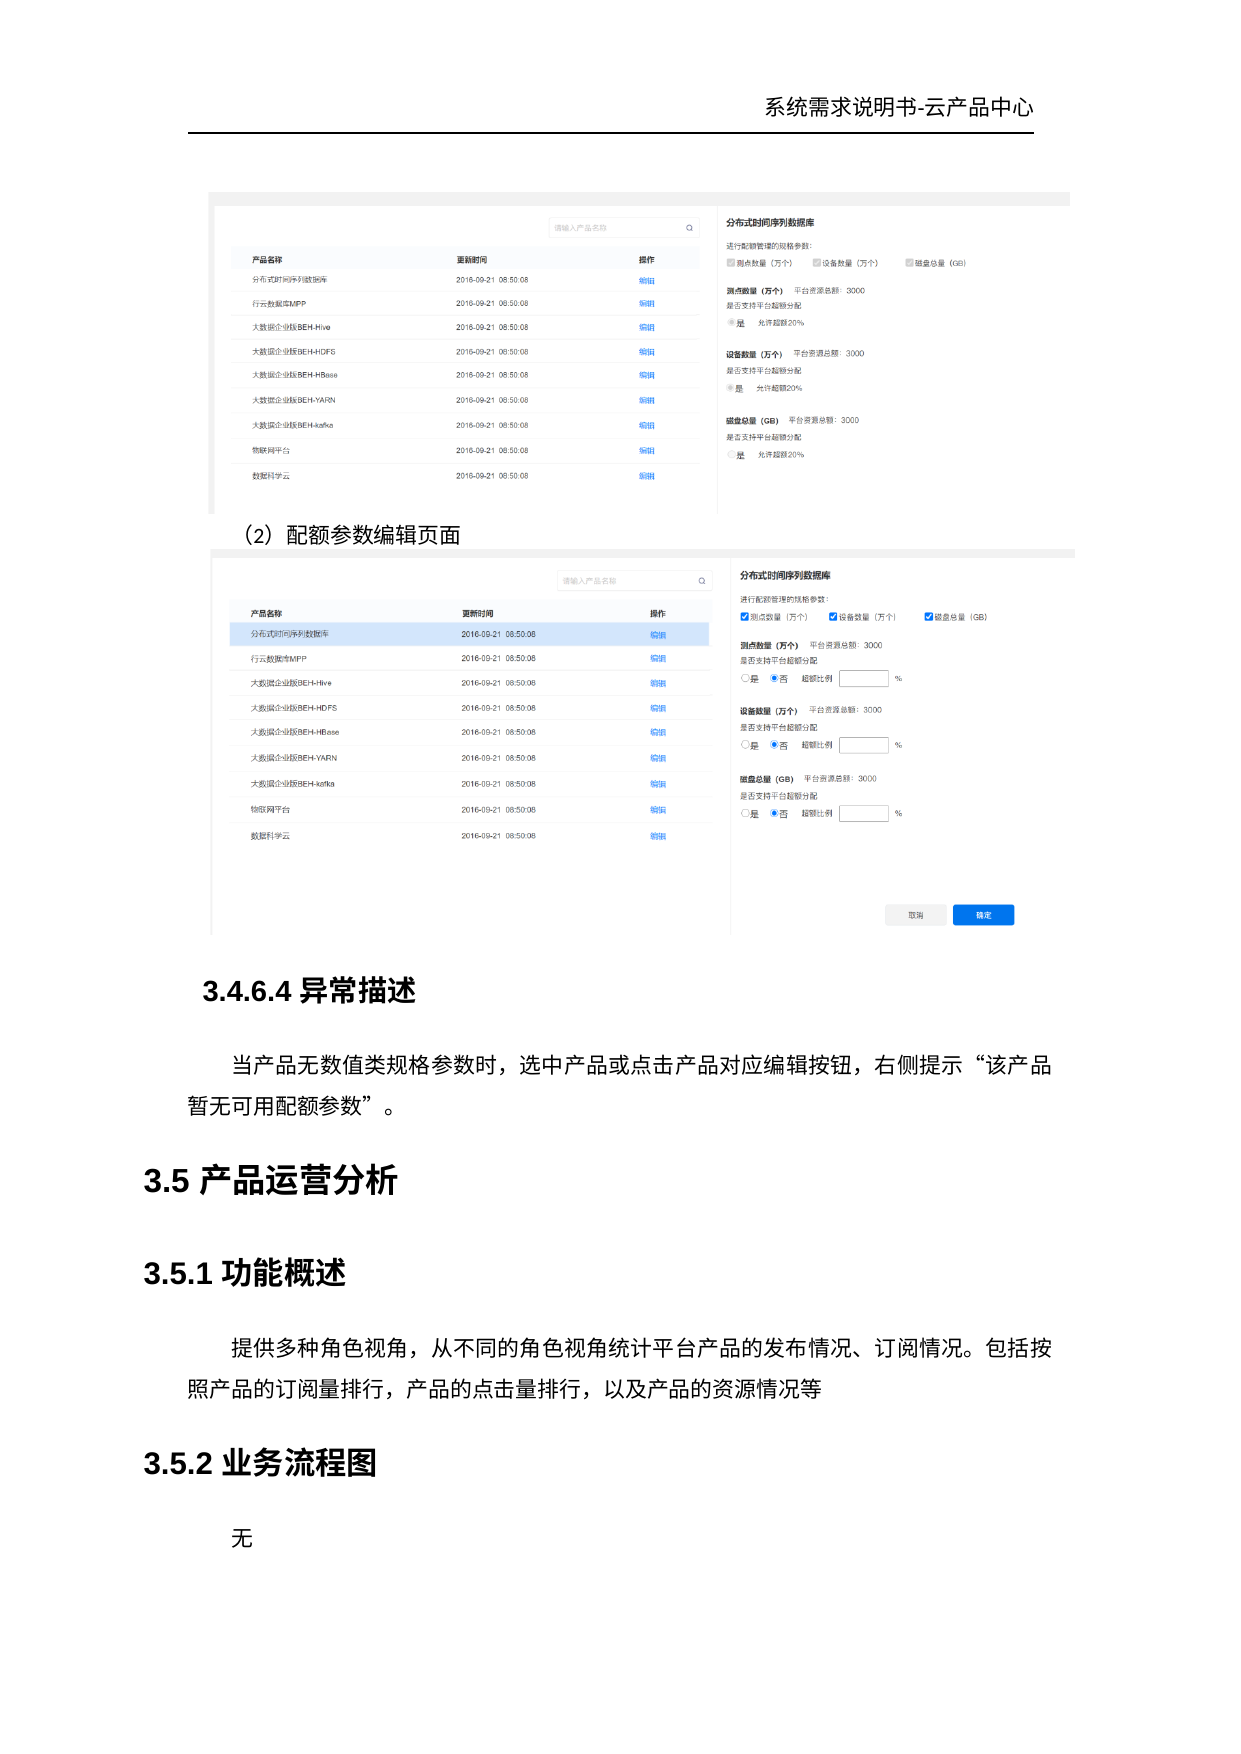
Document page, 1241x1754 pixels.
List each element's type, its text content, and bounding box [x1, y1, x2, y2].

picture [210, 549, 1075, 935]
list （2）配额参数编辑页面 [231, 517, 1053, 549]
text 提供多种角色视角，从不同的角色视角统计平台产品的发布情况、订阅情况。包括按照产品的订阅量排行，产品的点击量排行，以及产品的资源情况等 [187, 1331, 1053, 1404]
subtitle 功能概述 [69, 1238, 1053, 1303]
text 当产品无数值类规格参数时，选中产品或点击产品对应编辑按钮，右侧提示“该产品暂无可用配额参数”。 [187, 1048, 1053, 1121]
text 无 [187, 1521, 1053, 1553]
subtitle 产品运营分析 [143, 1145, 1053, 1210]
subtitle 异常描述 [202, 956, 1053, 1021]
picture [208, 192, 1070, 514]
subtitle 业务流程图 [69, 1428, 1053, 1493]
